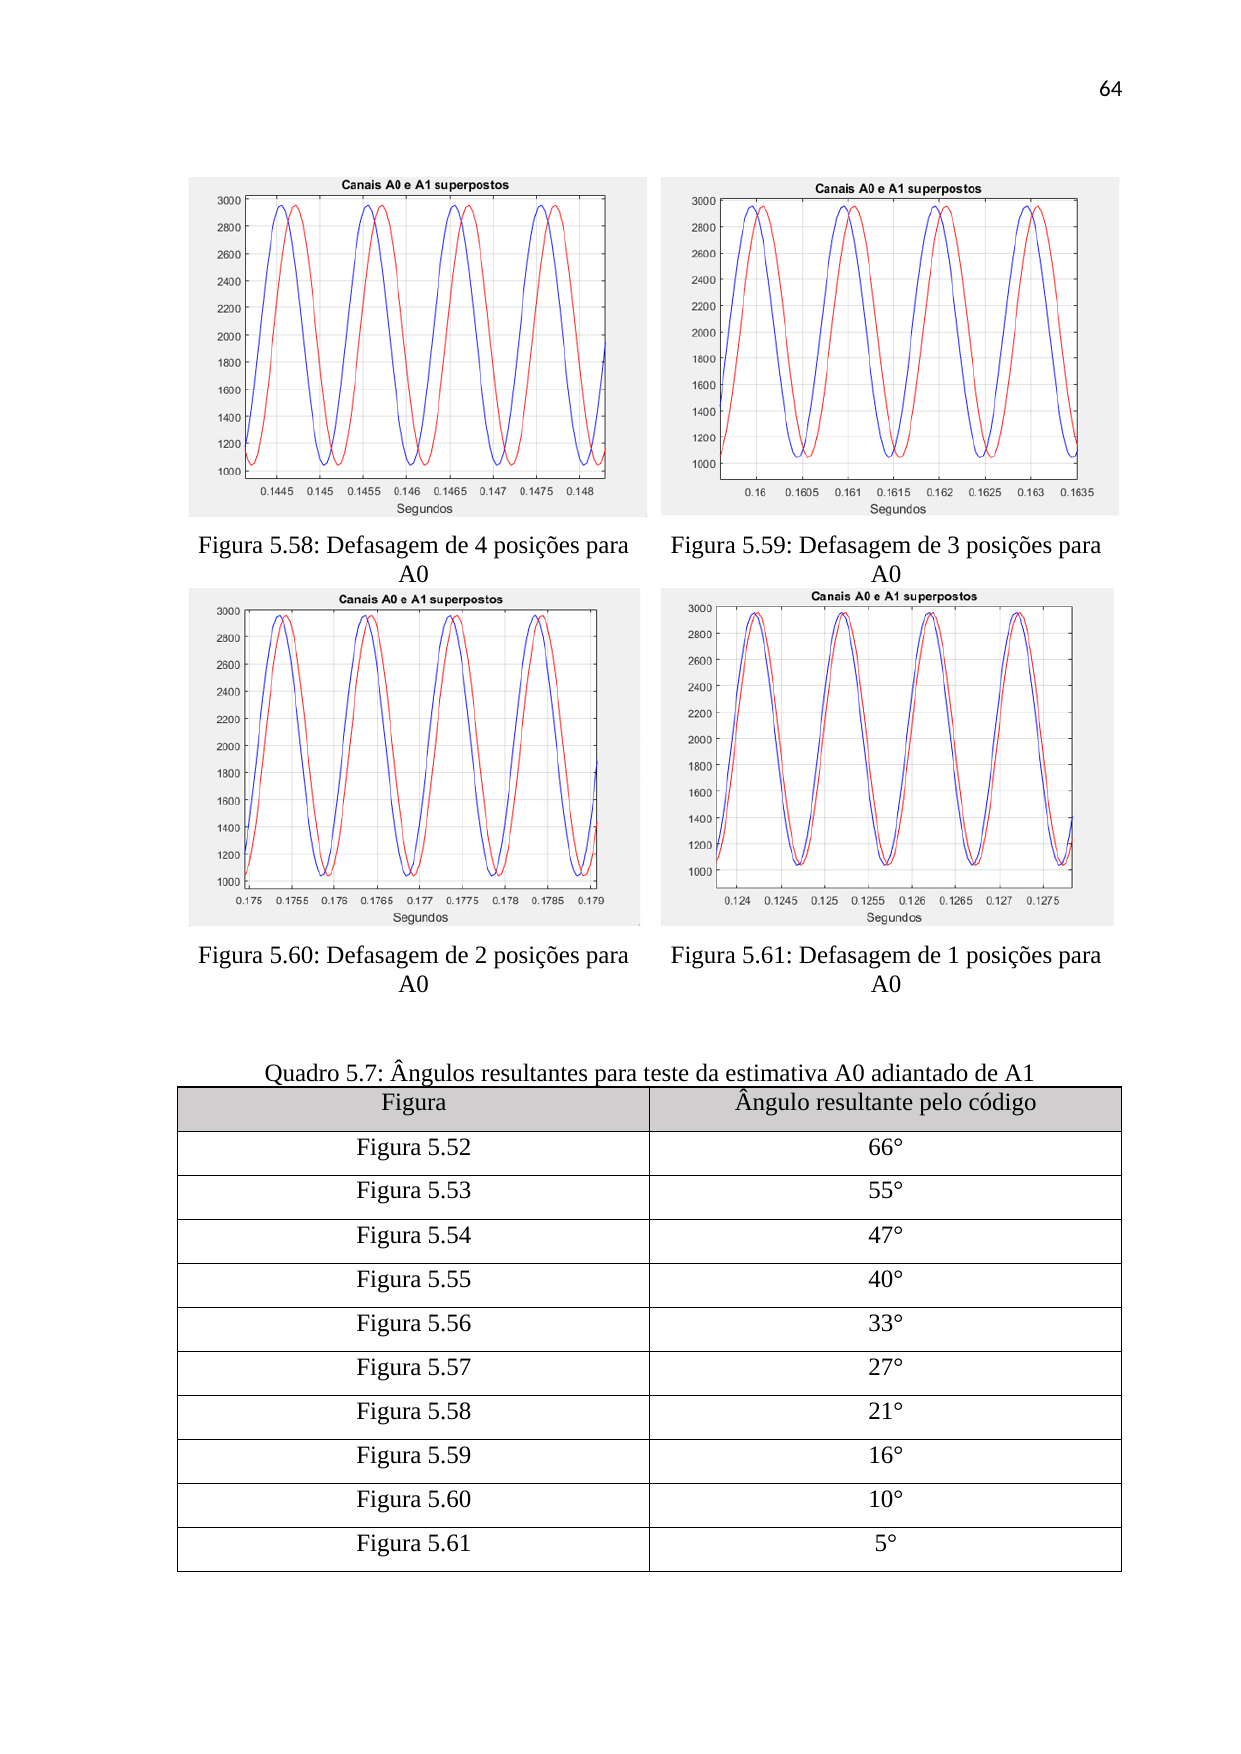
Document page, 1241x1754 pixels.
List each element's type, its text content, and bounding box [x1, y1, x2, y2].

picture [188, 177, 648, 517]
table_cell 66° [650, 1132, 1121, 1174]
table_cell 5° [650, 1528, 1121, 1571]
table_header Ângulo resultante pelo código [650, 1088, 1121, 1131]
table_cell 55° [650, 1176, 1121, 1219]
table_header Figura [178, 1088, 649, 1131]
table_cell 16° [650, 1440, 1121, 1483]
table_cell 47° [650, 1220, 1121, 1263]
picture [660, 588, 1114, 926]
table_cell 10° [650, 1484, 1121, 1527]
table_cell 33° [650, 1308, 1121, 1351]
table_cell 27° [650, 1352, 1121, 1395]
table_cell 40° [650, 1264, 1121, 1307]
picture [660, 177, 1120, 516]
picture [188, 588, 641, 926]
table_cell 21° [650, 1396, 1121, 1439]
